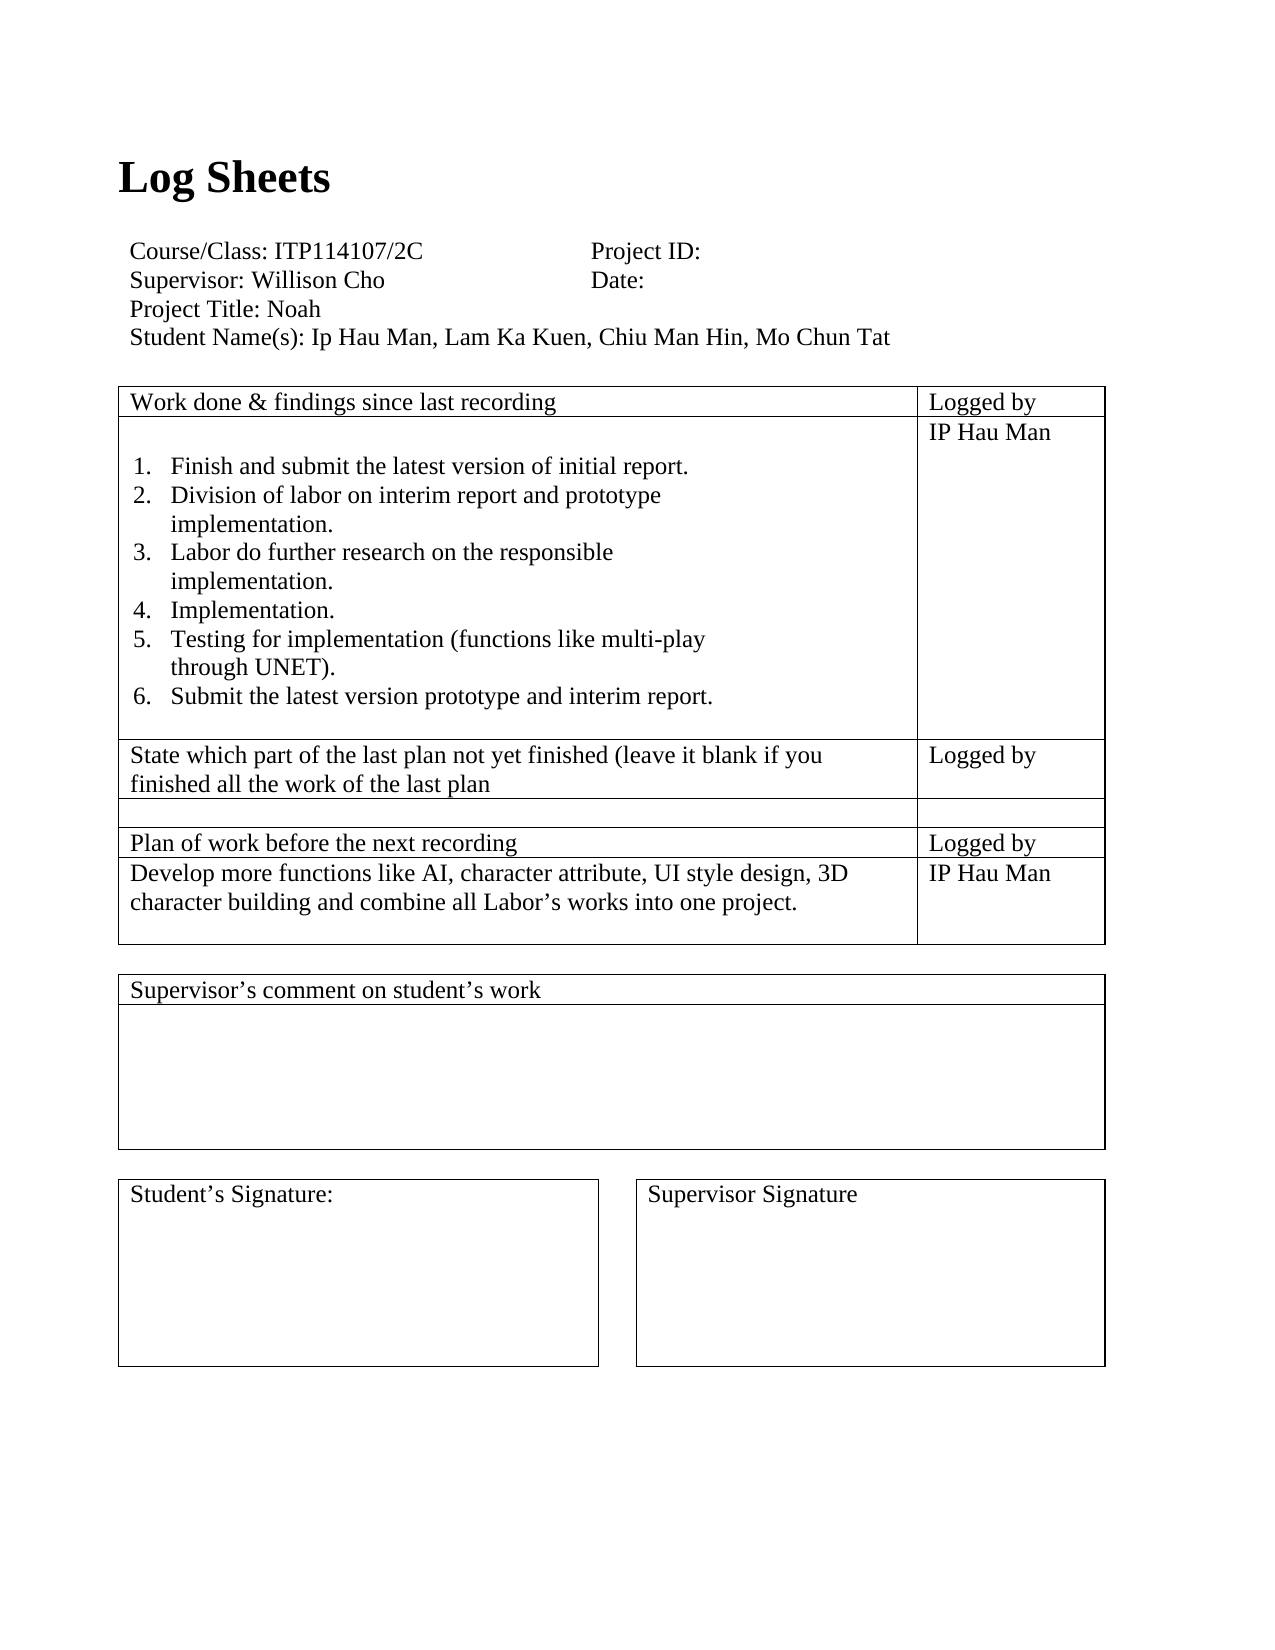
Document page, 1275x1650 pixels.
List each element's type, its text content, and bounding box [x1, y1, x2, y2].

table_header [599, 1179, 636, 1366]
table_header Course/Class: ITP114107/2C [118, 236, 579, 265]
table_cell Logged by [918, 828, 1104, 857]
table_cell Project Title: Noah [118, 294, 1041, 322]
table_cell [119, 417, 917, 739]
table_cell Student Name(s): Ip Hau Man, Lam Ka Kuen, Chiu Man Hin, Mo Chun Tat [118, 323, 1041, 357]
table_cell [119, 1005, 1104, 1149]
table_header Work done & findings since last recording [119, 387, 917, 416]
table_header Supervisor Signature [637, 1180, 1104, 1366]
table_header Supervisor’s comment on student’s work [119, 975, 1104, 1004]
table_cell Develop more functions like AI, character attribute, UI style design, 3D character building and combine all Labor’s works into one project. [119, 858, 917, 944]
table_header Project ID: [579, 236, 1041, 265]
subtitle Log Sheets [118, 150, 1157, 203]
table_cell State which part of the last plan not yet finished (leave it blank if you finished all the work of the last plan [119, 740, 917, 797]
table_header Student’s Signature: [119, 1180, 598, 1366]
table_cell Supervisor: Willison Cho [118, 265, 579, 294]
table_cell [119, 799, 917, 827]
table_cell IP Hau Man [918, 858, 1104, 944]
table_cell Date: [579, 265, 1041, 294]
table_cell [918, 799, 1104, 827]
table_cell IP Hau Man [918, 417, 1104, 739]
table_header Logged by [918, 387, 1104, 416]
table_cell Logged by [918, 740, 1104, 797]
table_cell Plan of work before the next recording [119, 828, 917, 857]
